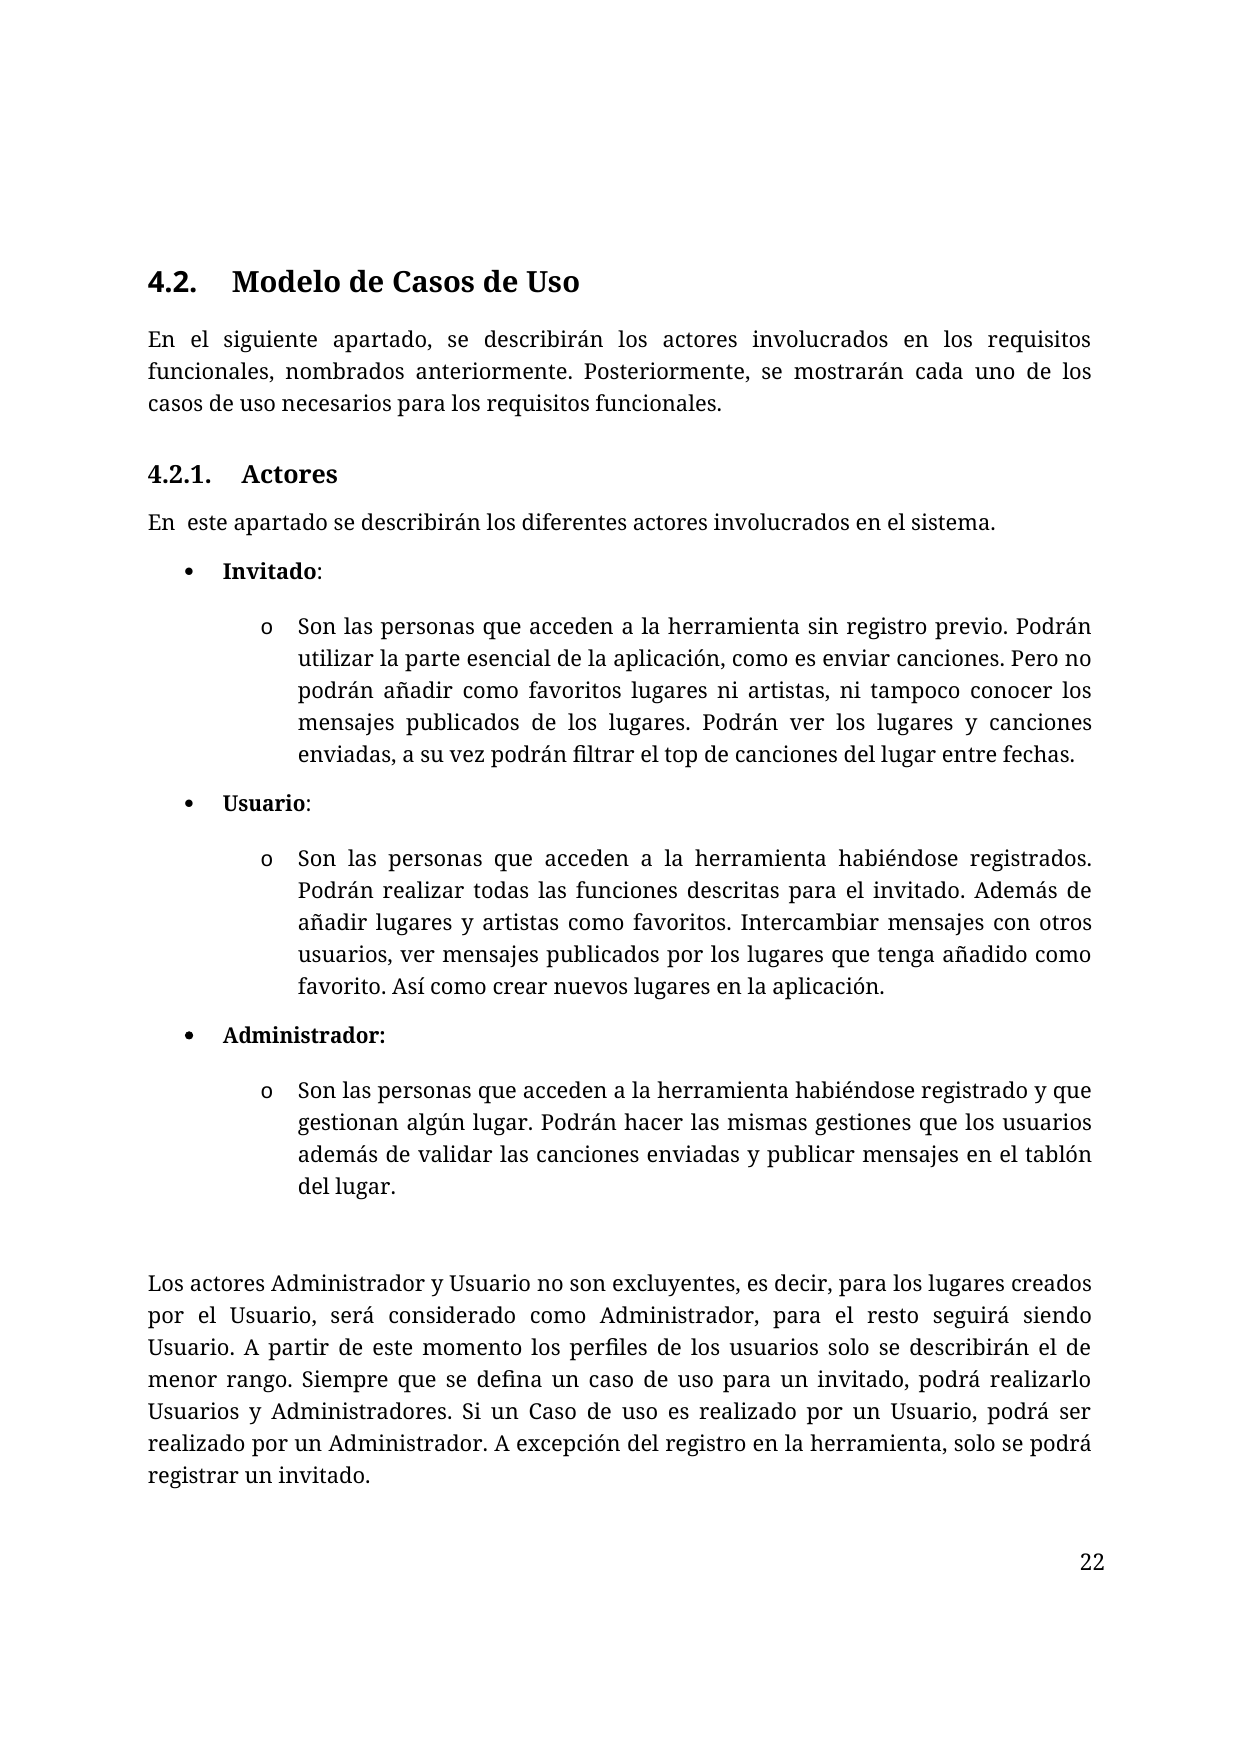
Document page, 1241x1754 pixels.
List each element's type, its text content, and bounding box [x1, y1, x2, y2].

list Son las personas que acceden a la herramienta habiéndose registrados. Podrán realizar todas las funciones descritas para el invitado. Además de añadir lugares y artistas como favoritos. Intercambiar mensajes con otros usuarios, ver mensajes publicados por los lugares que tenga añadido como favorito. Así como crear nuevos lugares en la aplicación. [260, 843, 1093, 1001]
subtitle Actores [148, 457, 1105, 491]
subtitle Modelo de Casos de Uso [148, 261, 1105, 301]
text En el siguiente apartado, se describirán los actores involucrados en los requisitos funcionales, nombrados anteriormente. Posteriormente, se mostrarán cada uno de los casos de uso necesarios para los requisitos funcionales. [148, 324, 1093, 418]
list Administrador: [185, 1020, 1093, 1049]
list Invitado: [185, 556, 1093, 586]
text Los actores Administrador y Usuario no son excluyentes, es decir, para los lugares creados por el Usuario, será considerado como Administrador, para el resto seguirá siendo Usuario. A partir de este momento los perfiles de los usuarios solo se describirán el de menor rango. Siempre que se defina un caso de uso para un invitado, podrá realizarlo Usuarios y Administradores. Si un Caso de uso es realizado por un Usuario, podrá ser realizado por un Administrador. A excepción del registro en la herramienta, solo se podrá registrar un invitado. [148, 1268, 1093, 1490]
list Son las personas que acceden a la herramienta habiéndose registrado y que gestionan algún lugar. Podrán hacer las mismas gestiones que los usuarios además de validar las canciones enviadas y publicar mensajes en el tablón del lugar. [260, 1075, 1093, 1201]
list Usuario: [185, 788, 1093, 817]
list Son las personas que acceden a la herramienta sin registro previo. Podrán utilizar la parte esencial de la aplicación, como es enviar canciones. Pero no podrán añadir como favoritos lugares ni artistas, ni tampoco conocer los mensajes publicados de los lugares. Podrán ver los lugares y canciones enviadas, a su vez podrán filtrar el top de canciones del lugar entre fechas. [260, 611, 1093, 769]
text En este apartado se describirán los diferentes actores involucrados en el sistema. [148, 507, 1093, 537]
